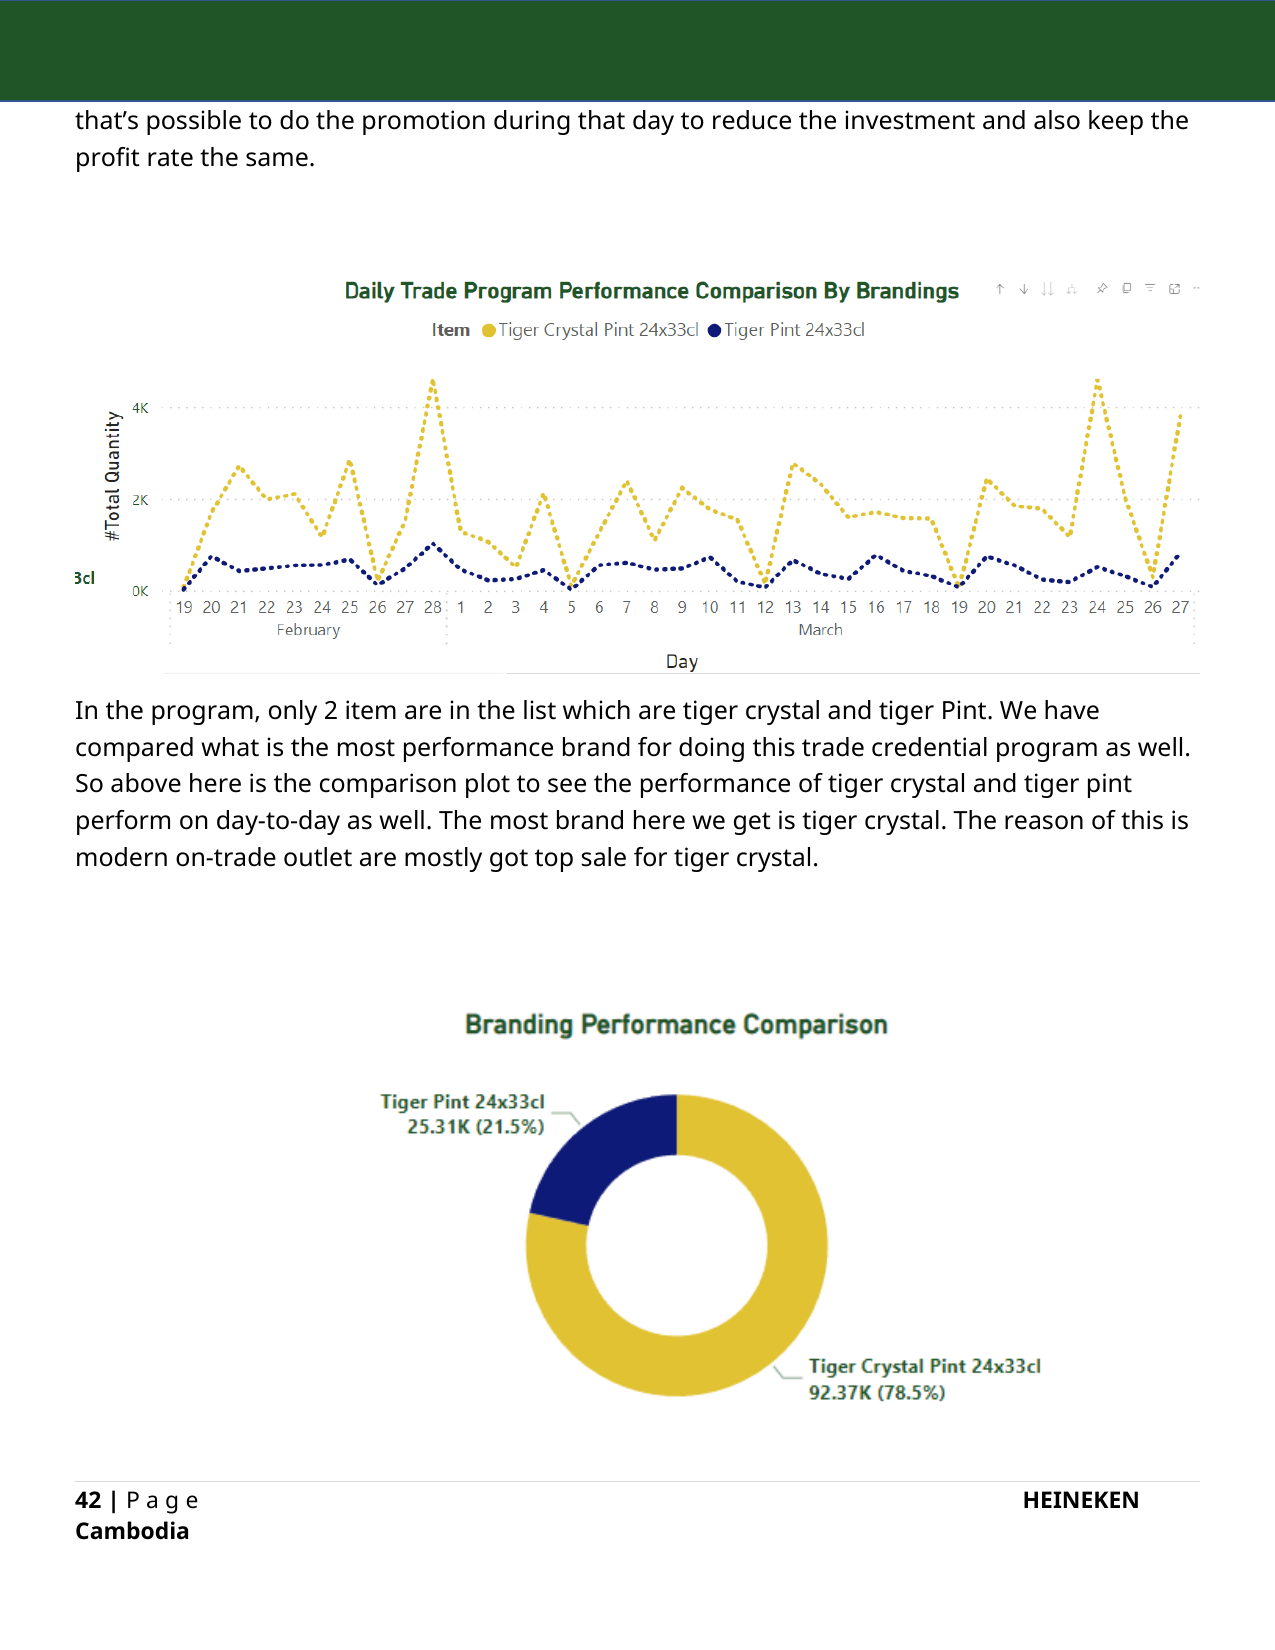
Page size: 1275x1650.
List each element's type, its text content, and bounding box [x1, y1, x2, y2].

text In the program, only 2 item are in the list which are tiger crystal and tiger Pint. We have compared what is the most performance brand for doing this trade credential program as well. So above here is the comparison plot to see the performance of tiger crystal and tiger pint perform on day-to-day as well. The most brand here we get is tiger crystal. The reason of this is modern on-trade outlet are mostly got top sale for tiger crystal. [75, 692, 1200, 874]
picture [75, 258, 1200, 674]
picture [320, 960, 1048, 1442]
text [75, 103, 1200, 174]
